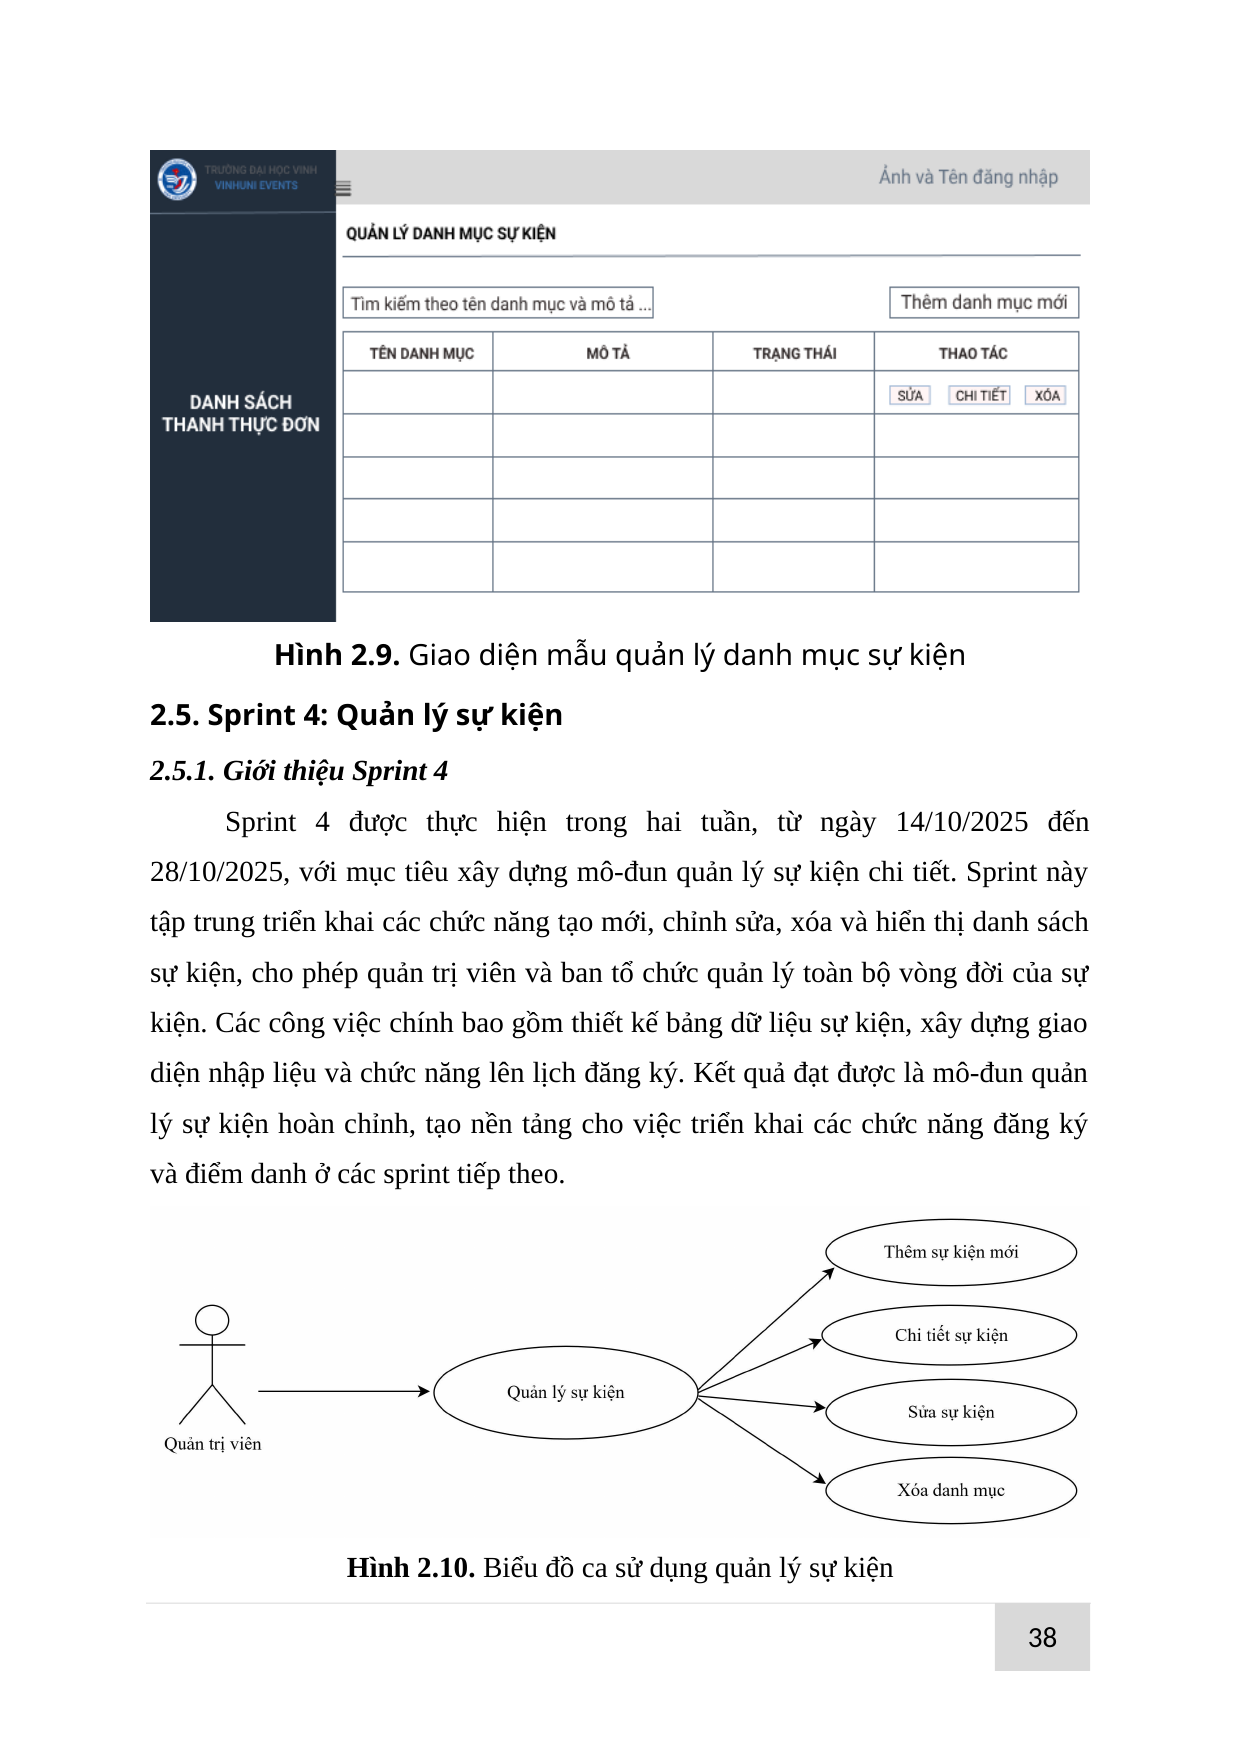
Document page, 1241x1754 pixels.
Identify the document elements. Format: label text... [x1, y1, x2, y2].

subtitle 2.5.1. Giới thiệu Sprint 4 [150, 753, 1090, 787]
picture [150, 150, 1090, 622]
text Hình 2.10. Biểu đồ ca sử dụng quản lý sự kiện [150, 1551, 1090, 1584]
text Sprint 4 được thực hiện trong hai tuần, từ ngày 14/10/2025 đến 28/10/2025, với mục tiêu xây dựng mô-đun quản lý sự kiện chi tiết. Sprint này tập trung triển khai các chức năng tạo mới, chỉnh sửa, xóa và hiển thị danh sách sự kiện, cho phép quản trị viên và ban tổ chức quản lý toàn bộ vòng đời của sự kiện. Các công việc chính bao gồm thiết kế bảng dữ liệu sự kiện, xây dựng giao diện nhập liệu và chức năng lên lịch đăng ký. Kết quả đạt được là mô-đun quản lý sự kiện hoàn chỉnh, tạo nền tảng cho việc triển khai các chức năng đăng ký và điểm danh ở các sprint tiếp theo. [150, 804, 1090, 1189]
text Hình 2.9. Giao diện mẫu quản lý danh mục sự kiện [150, 634, 1090, 674]
subtitle 2.5. Sprint 4: Quản lý sự kiện [150, 694, 1090, 734]
picture [150, 1206, 1091, 1538]
